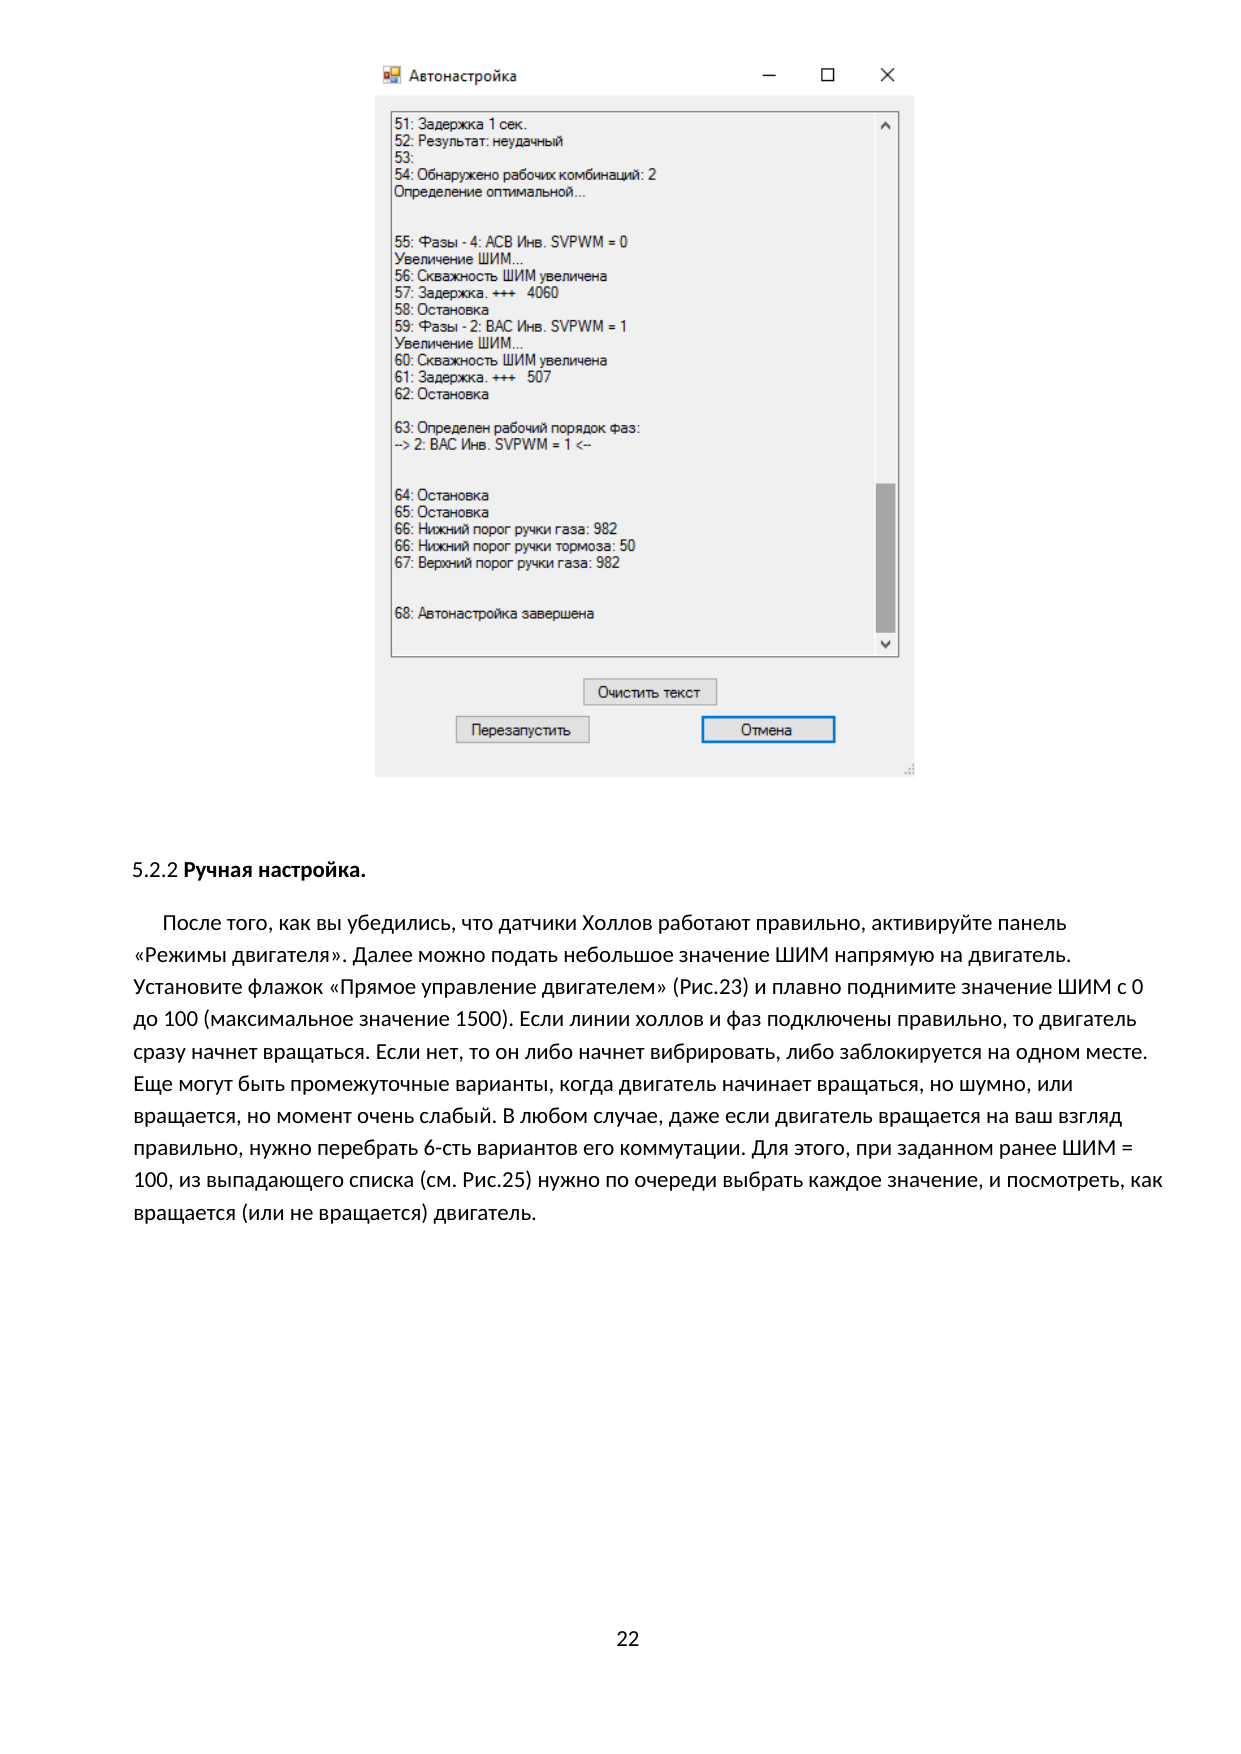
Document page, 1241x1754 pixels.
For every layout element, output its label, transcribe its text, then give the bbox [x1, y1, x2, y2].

picture [374, 59, 915, 777]
text 5.2.2 Ручная настройка. [132, 855, 1157, 883]
list После того, как вы убедились, что датчики Холлов работают правильно, активируйте панель «Режимы двигателя». Далее можно подать небольшое значение ШИМ напрямую на двигатель. Установите флажок «Прямое управление двигателем» (Рис.23) и плавно поднимите значение ШИМ с 0 до 100 (максимальное значение 1500). Если линии холлов и фаз подключены правильно, то двигатель сразу начнет вращаться. Если нет, то он либо начнет вибрировать, либо заблокируется на одном месте. Еще могут быть промежуточные варианты, когда двигатель начинает вращаться, но шумно, или вращается, но момент очень слабый. В любом случае, даже если двигатель вращается на ваш взгляд правильно, нужно перебрать 6-сть вариантов его коммутации. Для этого, при заданном ранее ШИМ = 100, из выпадающего списка (см. Рис.25) нужно по очереди выбрать каждое значение, и посмотреть, как вращается (или не вращается) двигатель. [133, 908, 1167, 1226]
